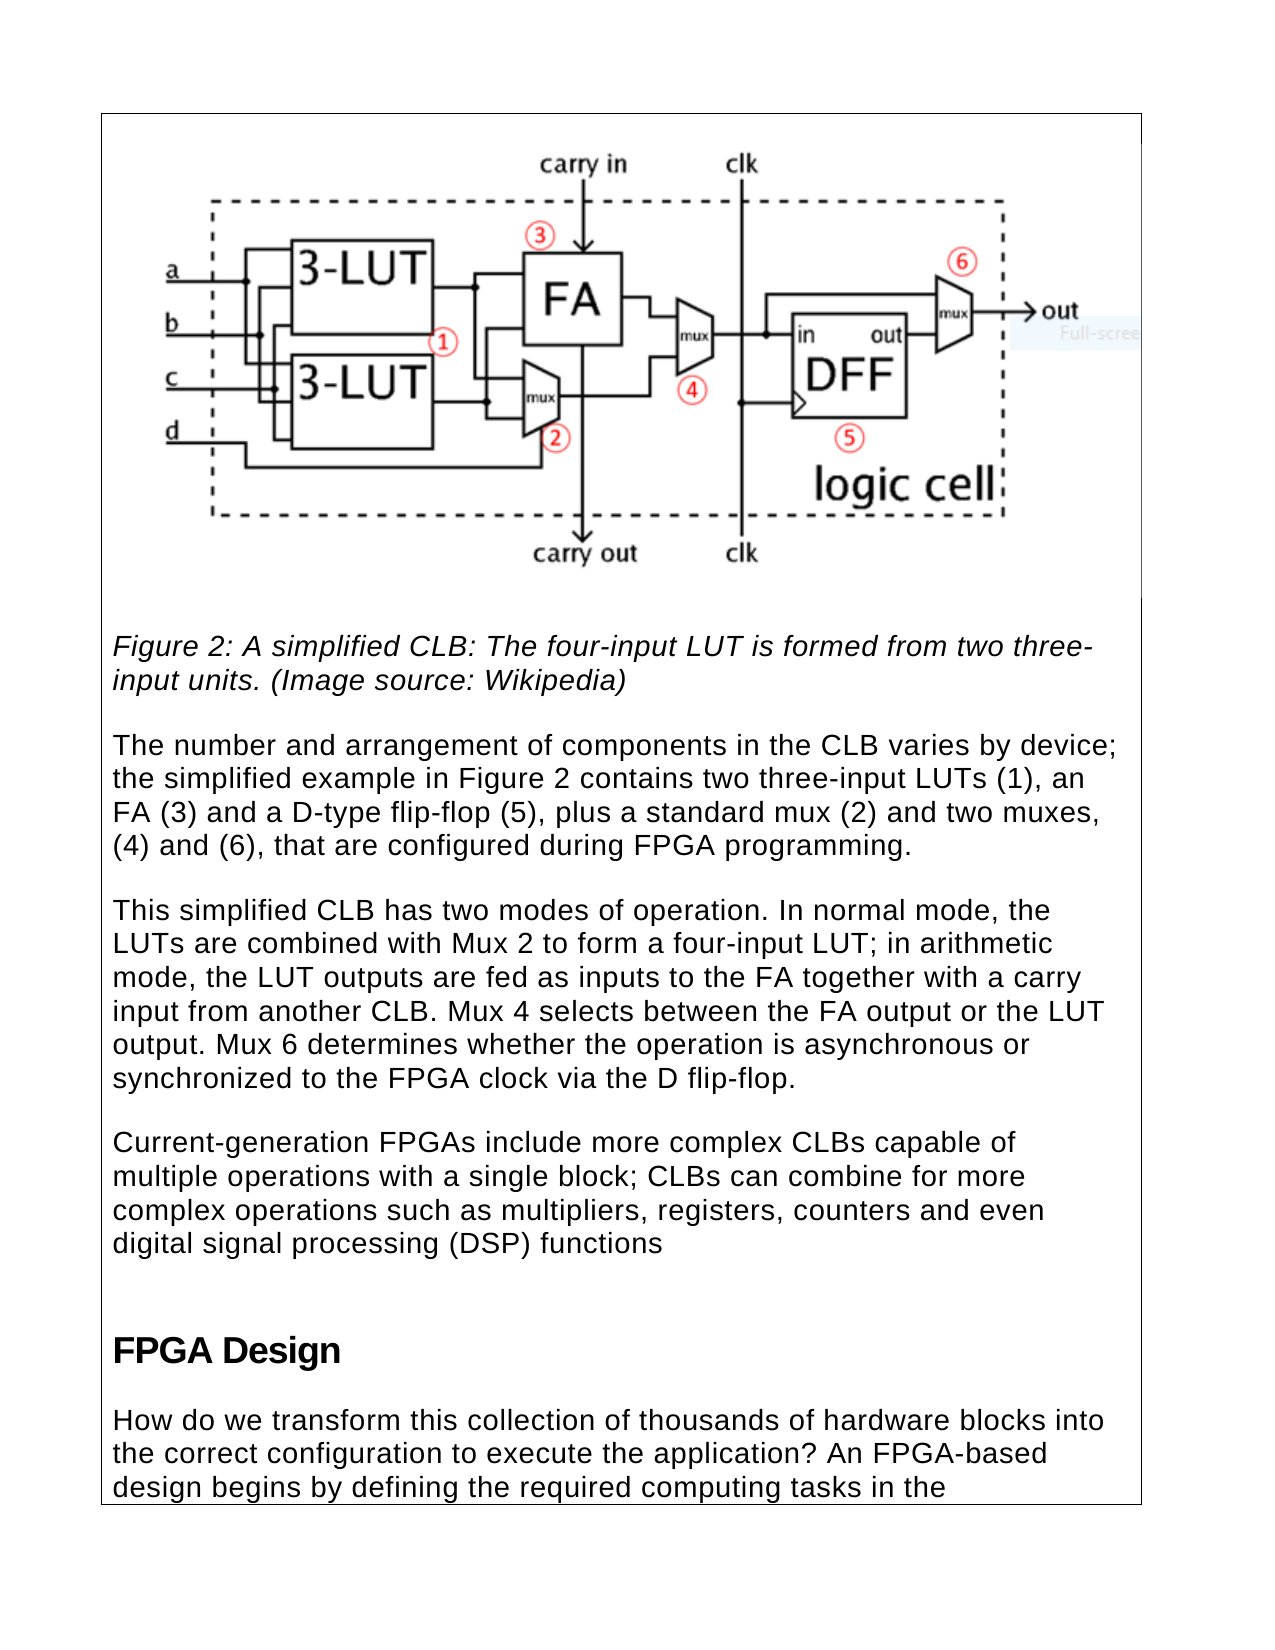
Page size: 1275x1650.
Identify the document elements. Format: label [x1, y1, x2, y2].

table_cell [102, 114, 1141, 1504]
picture [112, 144, 1142, 598]
